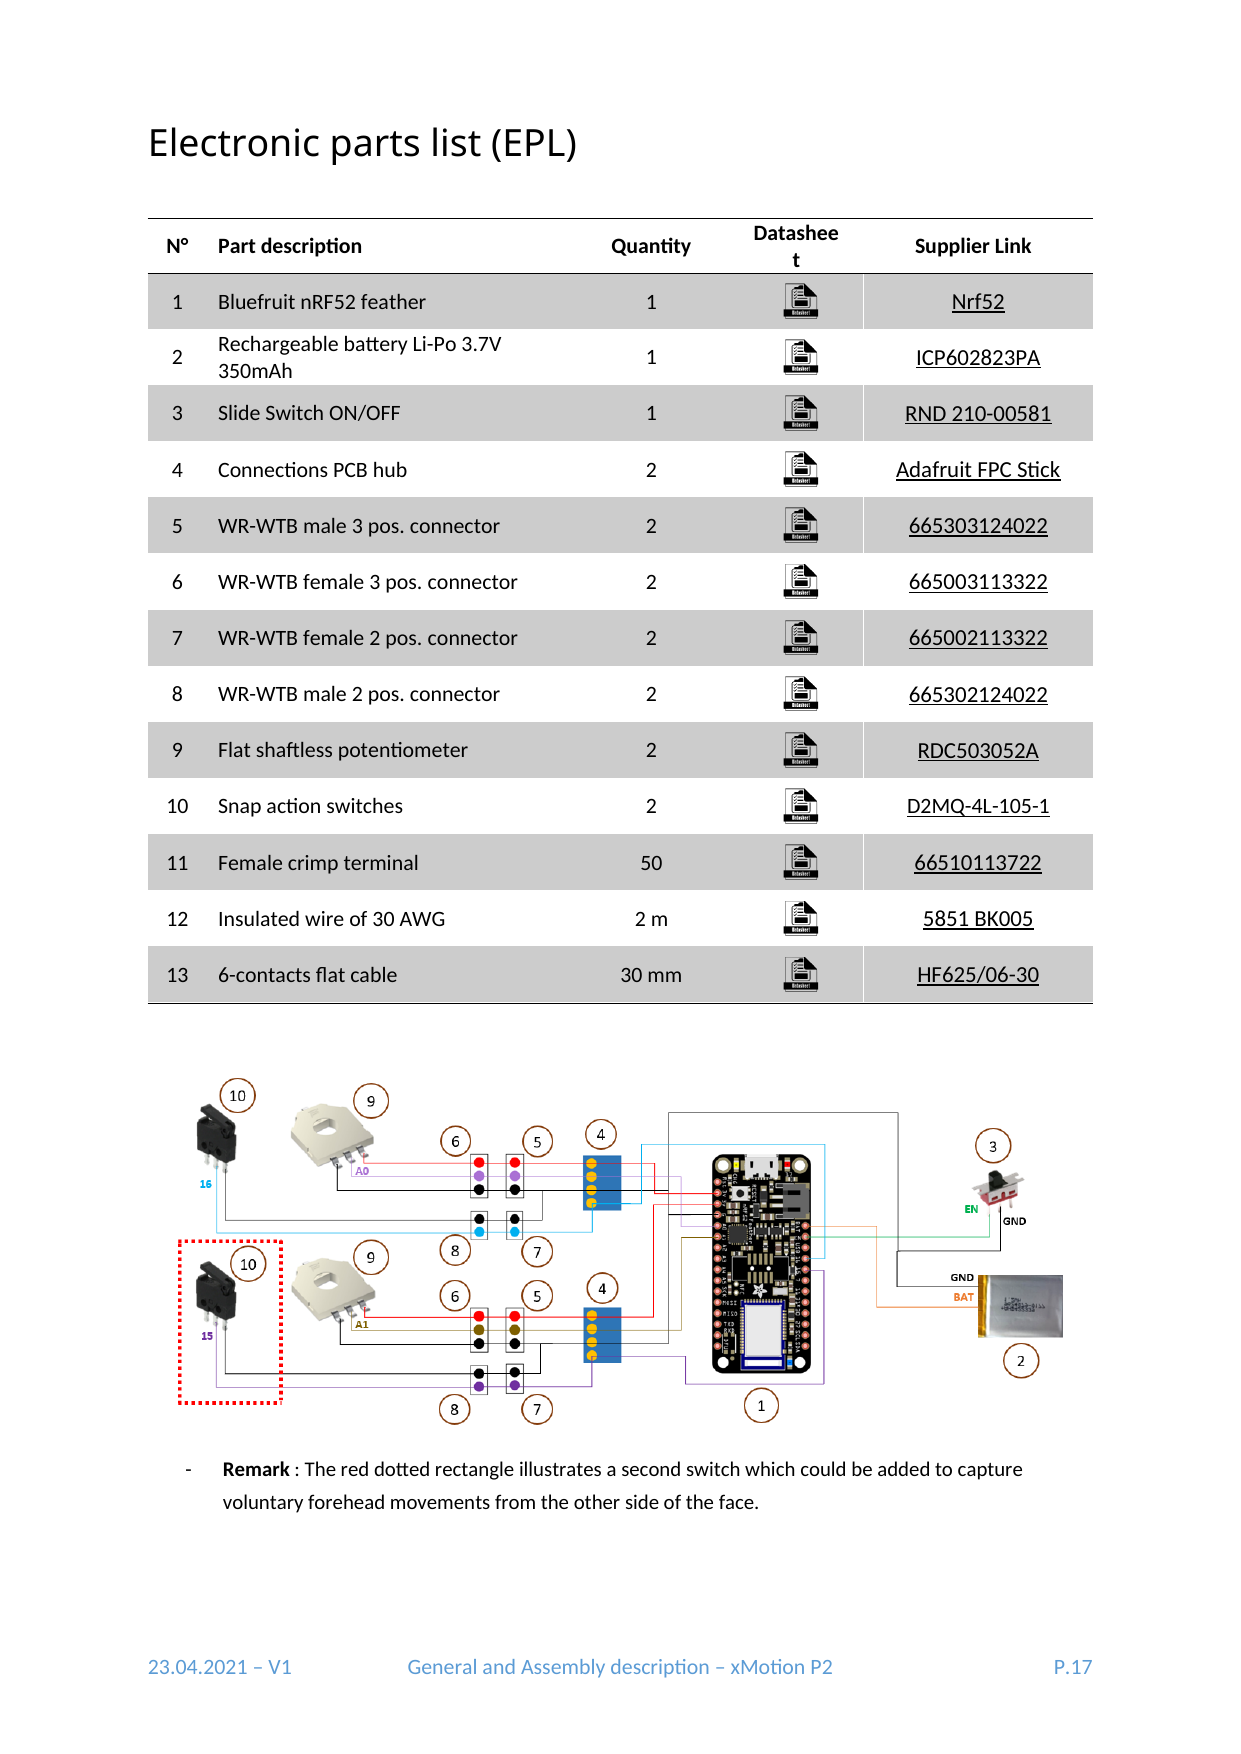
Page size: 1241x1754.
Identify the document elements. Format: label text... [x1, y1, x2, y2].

table_cell 665003113322 [864, 553, 1093, 609]
table_cell 10 [148, 778, 207, 834]
table_cell 50 [564, 834, 738, 890]
table_cell Snap action switches [207, 778, 564, 834]
table_cell 5851 BK005 [864, 890, 1093, 946]
table_cell Slide Switch ON/OFF [207, 385, 564, 441]
picture [783, 901, 819, 936]
table_header Part description [207, 219, 564, 273]
picture [783, 507, 819, 543]
table_cell 8 [148, 666, 207, 722]
table_cell 13 [148, 946, 207, 1002]
table_cell [738, 441, 863, 497]
table_cell 1 [148, 274, 207, 329]
picture [783, 844, 819, 880]
table_cell 665303124022 [864, 497, 1093, 553]
table_header Datasheet [738, 219, 863, 273]
table_cell 30 mm [564, 946, 738, 1002]
table_cell 2 m [564, 890, 738, 946]
table_cell 1 [564, 329, 738, 385]
table_cell 2 [564, 553, 738, 609]
table_cell WR-WTB male 2 pos. connector [207, 666, 564, 722]
table_cell 6 [148, 553, 207, 609]
table_cell 3 [148, 385, 207, 441]
picture [783, 957, 819, 992]
picture [783, 564, 819, 599]
table_cell [738, 610, 863, 666]
table_cell [738, 666, 863, 722]
table_cell 12 [148, 890, 207, 946]
list Remark : The red dotted rectangle illustrates a second switch which could be added to capture voluntary forehead movements from the other side of the face. [185, 1456, 1093, 1515]
table_cell [738, 946, 863, 1002]
table_cell Insulated wire of 30 AWG [207, 890, 564, 946]
table_cell HF625/06-30 [864, 946, 1093, 1002]
table_cell RND 210-00581 [864, 385, 1093, 441]
picture [783, 339, 819, 375]
table_cell Connections PCB hub [207, 441, 564, 497]
picture [783, 788, 819, 824]
table_cell 2 [564, 441, 738, 497]
subtitle Electronic parts list (EPL) [148, 116, 1093, 167]
table_cell Nrf52 [864, 274, 1093, 329]
table_cell WR-WTB female 3 pos. connector [207, 553, 564, 609]
table_cell 2 [564, 666, 738, 722]
table_header Quantity [564, 219, 738, 273]
table_cell [738, 890, 863, 946]
table_cell [738, 778, 863, 834]
picture [783, 283, 819, 319]
table_header Supplier Link [864, 219, 1093, 273]
table_cell 7 [148, 610, 207, 666]
table_cell WR-WTB male 3 pos. connector [207, 497, 564, 553]
table_cell [738, 722, 863, 778]
table_cell 1 [564, 274, 738, 329]
picture [783, 620, 819, 655]
table_cell [738, 329, 863, 385]
table_cell [738, 553, 863, 609]
table_cell 66510113722 [864, 834, 1093, 890]
picture [147, 1056, 1093, 1432]
table_cell 9 [148, 722, 207, 778]
picture [783, 676, 819, 711]
table_cell 6-contacts flat cable [207, 946, 564, 1002]
table_cell WR-WTB female 2 pos. connector [207, 610, 564, 666]
table_cell 4 [148, 441, 207, 497]
picture [783, 395, 819, 431]
table_cell [738, 385, 863, 441]
table_cell 2 [564, 610, 738, 666]
table_cell 1 [564, 385, 738, 441]
table_cell D2MQ-4L-105-1 [864, 778, 1093, 834]
table_cell 665302124022 [864, 666, 1093, 722]
table_cell 2 [564, 722, 738, 778]
table_cell 2 [564, 497, 738, 553]
table_cell RDC503052A [864, 722, 1093, 778]
table_cell [738, 274, 863, 329]
table_cell [738, 834, 863, 890]
table_cell 2 [564, 778, 738, 834]
table_cell 11 [148, 834, 207, 890]
table_cell Flat shaftless potentiometer [207, 722, 564, 778]
table_cell Rechargeable battery Li-Po 3.7V 350mAh [207, 329, 564, 385]
table_cell 2 [148, 329, 207, 385]
table_cell 5 [148, 497, 207, 553]
table_cell Adafruit FPC Stick [864, 441, 1093, 497]
picture [783, 451, 819, 487]
picture [783, 732, 819, 768]
table_cell ICP602823PA [864, 329, 1093, 385]
table_cell 665002113322 [864, 610, 1093, 666]
table_cell Female crimp terminal [207, 834, 564, 890]
table_cell Bluefruit nRF52 feather [207, 274, 564, 329]
table_header N° [148, 219, 207, 273]
table_cell [738, 497, 863, 553]
